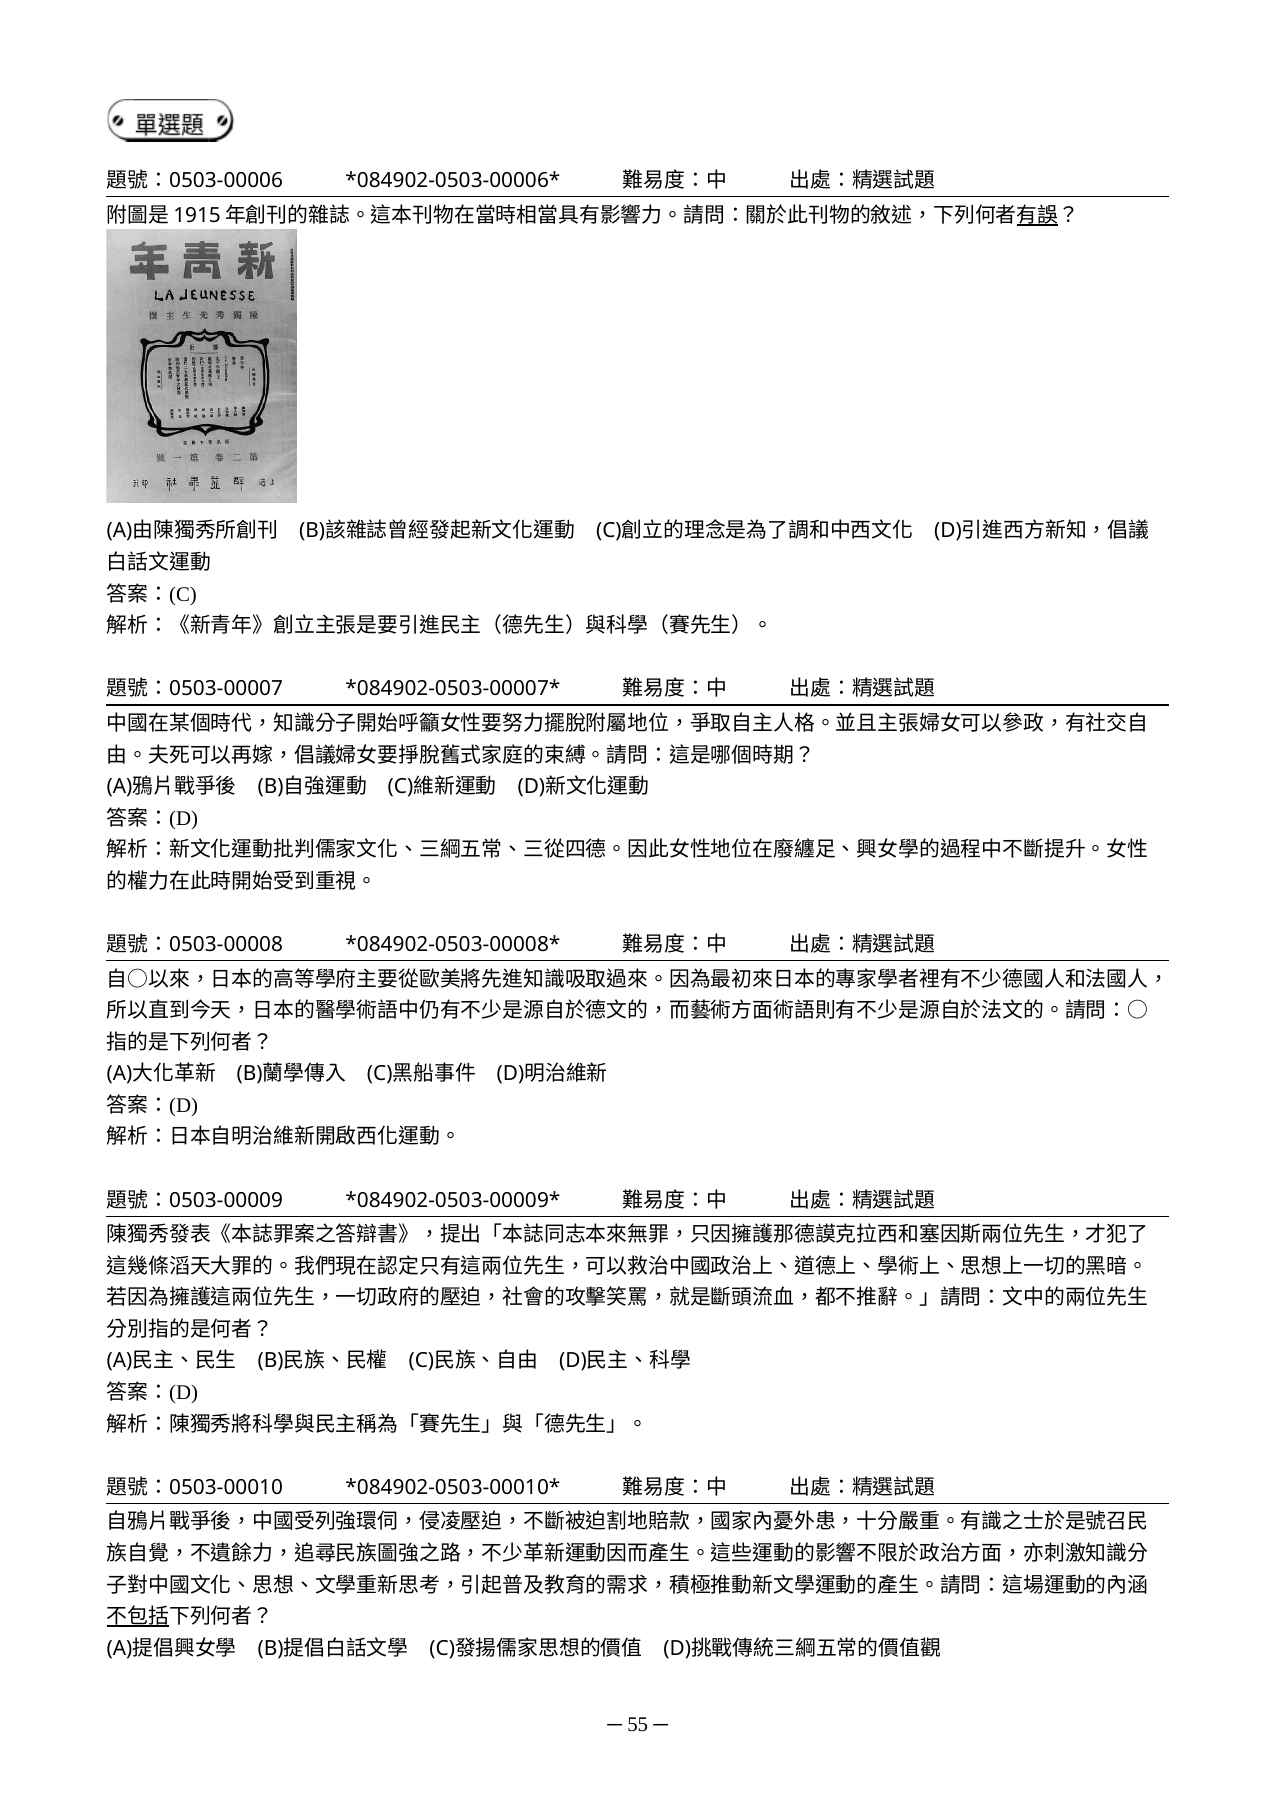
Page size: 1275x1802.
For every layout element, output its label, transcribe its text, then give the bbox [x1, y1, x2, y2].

text 答案：(D) [106, 1087, 1169, 1119]
text 題號：0503-00008 *084902-0503-00008* 難易度：中 出處：精選試題 [106, 927, 1169, 960]
text 題號：0503-00009 *084902-0503-00009* 難易度：中 出處：精選試題 [106, 1182, 1169, 1216]
picture [106, 229, 297, 503]
text 解析：日本自明治維新開啟西化運動。 [106, 1119, 1169, 1151]
text 陳獨秀發表《本誌罪案之答辯書》，提出「本誌同志本來無罪，只因擁護那德謨克拉西和塞因斯兩位先生，才犯了這幾條滔天大罪的。我們現在認定只有這兩位先生，可以救治中國政治上、道德上、學術上、思想上一切的黑暗。若因為擁護這兩位先生，一切政府的壓迫，社會的攻擊笑罵，就是斷頭流血，都不推辭。」請問：文中的兩位先生分別指的是何者？ (A)民主、民生 (B)民族、民權 (C)民族、自由 (D)民主、科學 [106, 1217, 1169, 1375]
text 答案：(D) [106, 1375, 1169, 1406]
text 答案：(C) [106, 576, 1169, 608]
text 題號：0503-00006 *084902-0503-00006* 難易度：中 出處：精選試題 [106, 163, 1169, 196]
text 自○以來，日本的高等學府主要從歐美將先進知識吸取過來。因為最初來日本的專家學者裡有不少德國人和法國人，所以直到今天，日本的醫學術語中仍有不少是源自於德文的，而藝術方面術語則有不少是源自於法文的。請問：○指的是下列何者？ (A)大化革新 (B)蘭學傳入 (C)黑船事件 (D)明治維新 [106, 961, 1169, 1087]
text 題號：0503-00007 *084902-0503-00007* 難易度：中 出處：精選試題 [106, 671, 1169, 704]
text 題號：0503-00010 *084902-0503-00010* 難易度：中 出處：精選試題 [106, 1469, 1169, 1503]
text 中國在某個時代，知識分子開始呼籲女性要努力擺脫附屬地位，爭取自主人格。並且主張婦女可以參政，有社交自由。夫死可以再嫁，倡議婦女要掙脫舊式家庭的束縛。請問：這是哪個時期？ (A)鴉片戰爭後 (B)自強運動 (C)維新運動 (D)新文化運動 [106, 706, 1169, 800]
text 附圖是1915年創刊的雜誌。這本刊物在當時相當具有影響力。請問：關於此刊物的敘述，下列何者有誤？ (A)由陳獨秀所創刊 (B)該雜誌曾經發起新文化運動 (C)創立的理念是為了調和中西文化 (D)引進西方新知，倡議白話文運動 [106, 197, 1169, 576]
text 自鴉片戰爭後，中國受列強環伺，侵凌壓迫，不斷被迫割地賠款，國家內憂外患，十分嚴重。有識之士於是號召民族自覺，不遺餘力，追尋民族圖強之路，不少革新運動因而產生。這些運動的影響不限於政治方面，亦刺激知識分子對中國文化、思想、文學重新思考，引起普及教育的需求，積極推動新文學運動的產生。請問：這場運動的內涵不包括下列何者？ (A)提倡興女學 (B)提倡白話文學 (C)發揚儒家思想的價值 (D)挑戰傳統三綱五常的價值觀 [106, 1504, 1169, 1662]
text 解析：《新青年》創立主張是要引進民主（德先生）與科學（賽先生）。 [106, 608, 1169, 639]
text 解析：新文化運動批判儒家文化、三綱五常、三從四德。因此女性地位在廢纏足、興女學的過程中不斷提升。女性的權力在此時開始受到重視。 [106, 832, 1169, 895]
text 解析：陳獨秀將科學與民主稱為「賽先生」與「德先生」。 [106, 1406, 1169, 1438]
text 答案：(D) [106, 800, 1169, 832]
